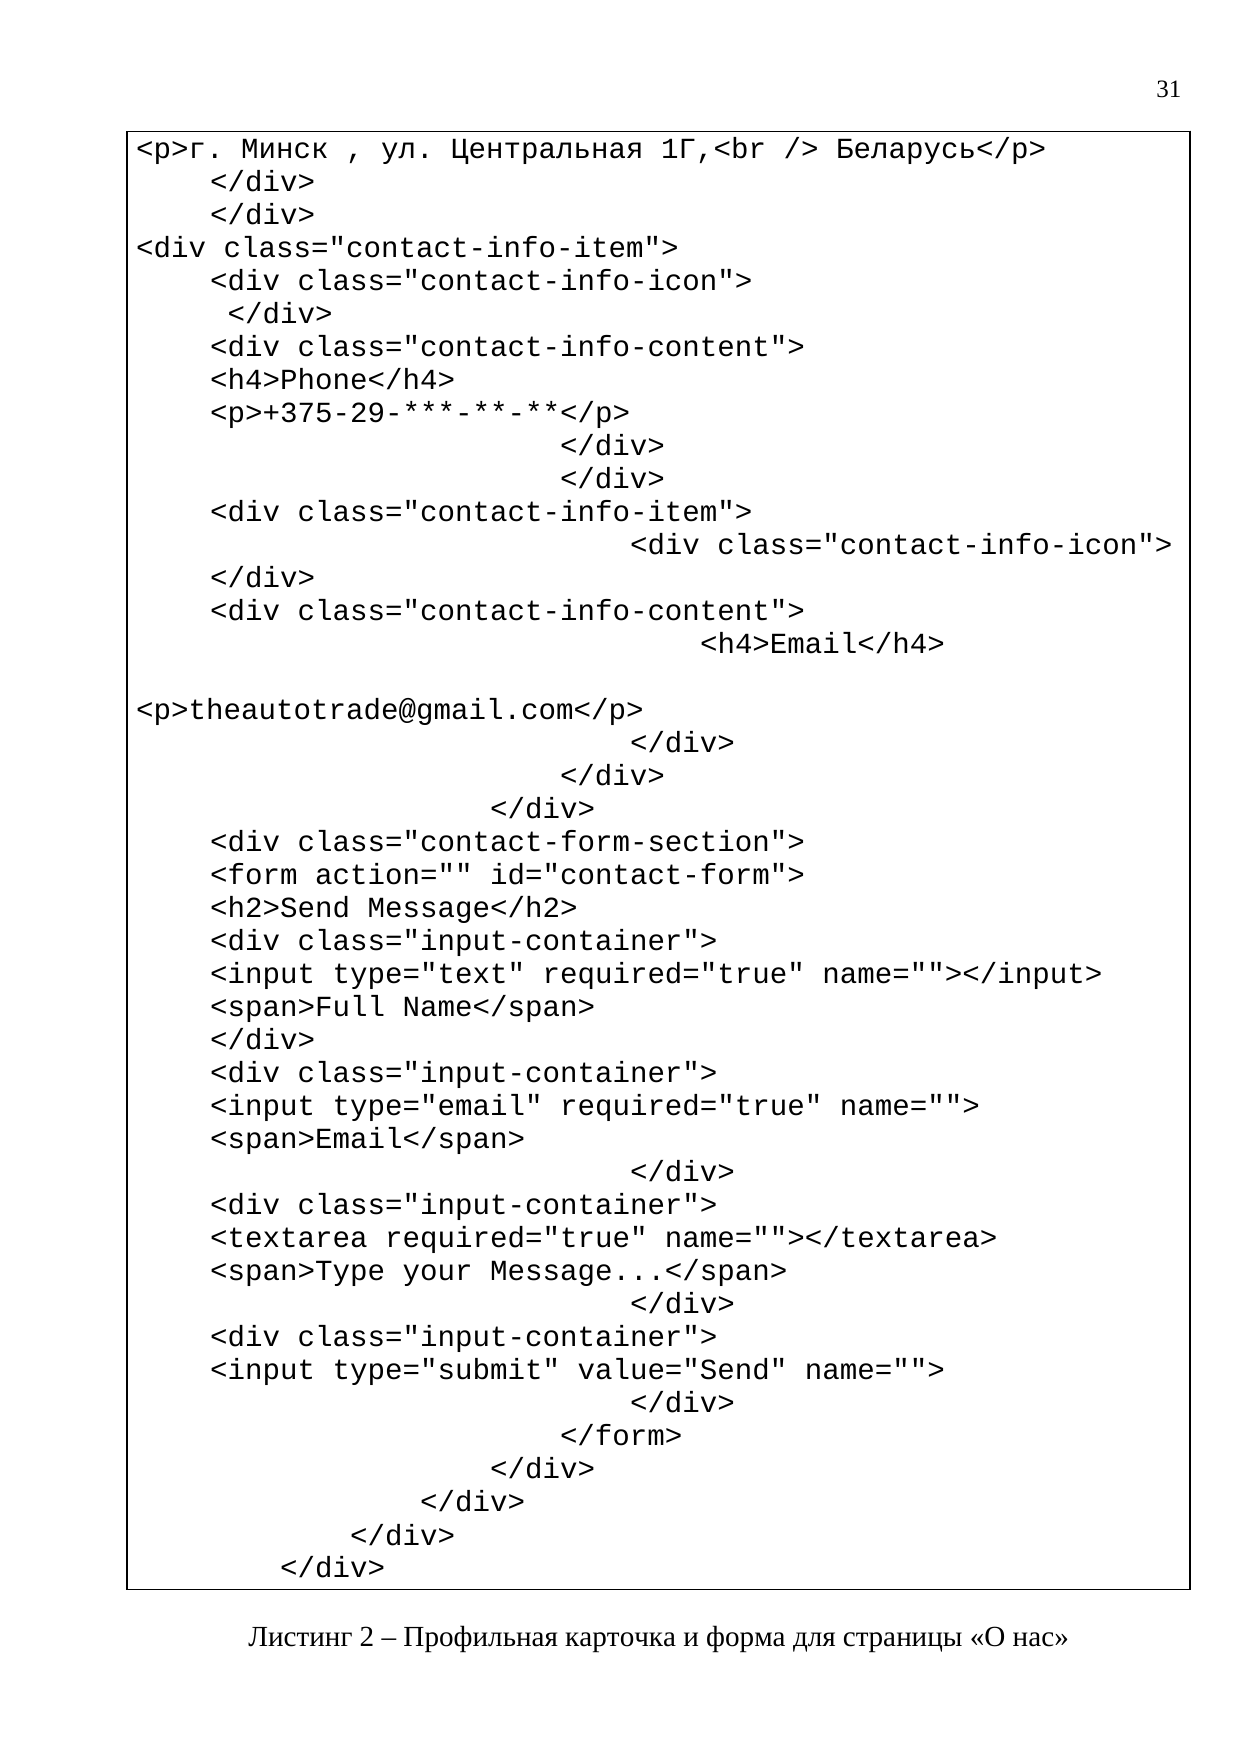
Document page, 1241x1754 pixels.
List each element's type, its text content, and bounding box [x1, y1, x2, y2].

text </div> [136, 431, 1181, 464]
text </form> [136, 1422, 1181, 1454]
text </div> [136, 794, 1181, 827]
text </div> [136, 1388, 1181, 1422]
text <input type="submit" value="Send" name=""> [136, 1356, 1181, 1388]
text </div> [136, 1521, 1181, 1551]
text <p>г. Минск , ул. Центральная 1Г,<br /> Беларусь</p> [128, 132, 1189, 167]
text <div class="contact-info-content"> [136, 332, 1181, 365]
text <form action="" id="contact-form"> [136, 860, 1181, 893]
text <input type="email" required="true" name=""> [136, 1091, 1181, 1124]
text <input type="text" required="true" name=""></input> [136, 959, 1181, 992]
text <p>theautotrade@gmail.com</p> [136, 662, 1181, 728]
text </div> [136, 1157, 1181, 1190]
text </div> [128, 1551, 1189, 1589]
text <h4>Phone</h4> [136, 365, 1181, 398]
text </div> [136, 167, 1181, 200]
text </div> [136, 1454, 1181, 1488]
text <div class="input-container"> [136, 1322, 1181, 1356]
text </div> [136, 200, 1181, 233]
text <span>Full Name</span> [136, 992, 1181, 1025]
text <p>+375-29-***-**-**</p> [136, 398, 1181, 431]
text <span>Email</span> [136, 1124, 1181, 1157]
text <div class="contact-info-item"> [136, 497, 1181, 530]
text <div class="contact-form-section"> [136, 827, 1181, 860]
text </div> [136, 1488, 1181, 1521]
text </div> [136, 464, 1181, 497]
text </div> [136, 299, 1181, 332]
text </div> [136, 1025, 1181, 1058]
text </div> [136, 563, 1181, 596]
text </div> [136, 761, 1181, 794]
text <h2>Send Message</h2> [136, 893, 1181, 926]
text <span>Type your Message...</span> [136, 1256, 1181, 1289]
text <div class="contact-info-item"> [136, 233, 1181, 266]
text </div> [136, 1289, 1181, 1322]
text <div class="contact-info-icon"> [136, 530, 1181, 563]
text <div class="input-container"> [136, 1190, 1181, 1223]
text <div class="input-container"> [136, 1058, 1181, 1091]
text Листинг 2 – Профильная карточка и форма для страницы «О нас» [136, 1619, 1181, 1652]
text </div> [136, 728, 1181, 761]
text <div class="input-container"> [136, 926, 1181, 959]
text <div class="contact-info-content"> [136, 596, 1181, 629]
text <div class="contact-info-icon"> [136, 266, 1181, 299]
text <h4>Email</h4> [136, 629, 1181, 662]
text <textarea required="true" name=""></textarea> [136, 1223, 1181, 1256]
